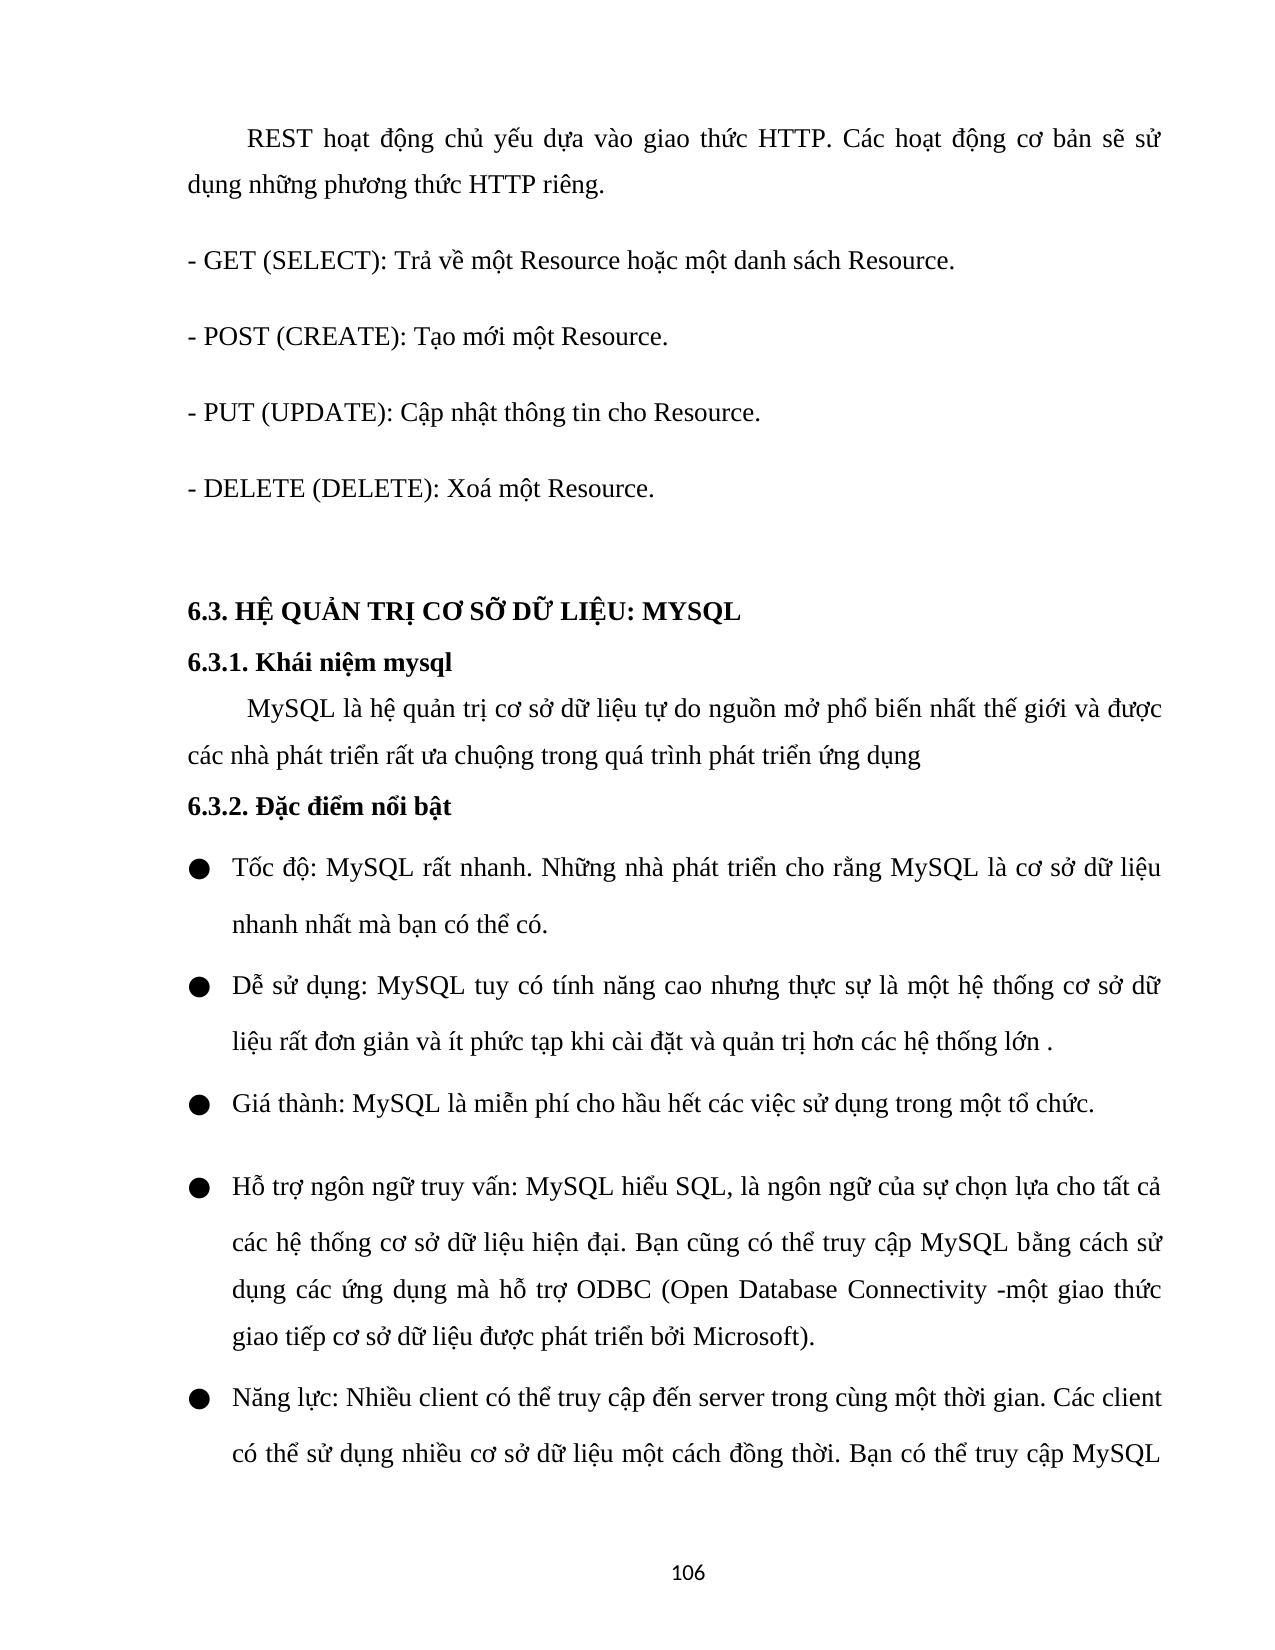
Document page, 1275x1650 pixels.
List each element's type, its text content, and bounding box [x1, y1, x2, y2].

text REST hoạt động chủ yếu dựa vào giao thức HTTP. Các hoạt động cơ bản sẽ sử dụng những phương thức HTTP riêng. [187, 122, 1162, 200]
text 6.3. HỆ QUẢN TRỊ CƠ SỠ DỮ LIỆU: MYSQL [187, 595, 1162, 626]
text - DELETE (DELETE): Xoá một Resource. [187, 472, 1162, 503]
text - PUT (UPDATE): Cập nhật thông tin cho Resource. [187, 396, 1162, 427]
list Tốc độ: MySQL rất nhanh. Những nhà phát triển cho rằng MySQL là cơ sở dữ liệu nhanh nhất mà bạn có thể có. [187, 837, 1162, 939]
list Giá thành: MySQL là miễn phí cho hầu hết các việc sử dụng trong một tổ chức. [187, 1072, 1162, 1128]
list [187, 1366, 1162, 1468]
text - GET (SELECT): Trả về một Resource hoặc một danh sách Resource. [187, 244, 1162, 276]
list Dễ sử dụng: MySQL tuy có tính năng cao nhưng thực sự là một hệ thống cơ sở dữ liệu rất đơn giản và ít phức tạp khi cài đặt và quản trị hơn các hệ thống lớn . [187, 954, 1162, 1057]
text - POST (CREATE): Tạo mới một Resource. [187, 320, 1162, 351]
text MySQL là hệ quản trị cơ sở dữ liệu tự do nguồn mở phổ biến nhất thế giới và được các nhà phát triển rất ưa chuộng trong quá trình phát triển ứng dụng [187, 692, 1162, 770]
list Hỗ trợ ngôn ngữ truy vấn: MySQL hiểu SQL, là ngôn ngữ của sự chọn lựa cho tất cả các hệ thống cơ sở dữ liệu hiện đại. Bạn cũng có thể truy cập MySQL bằng cách sử dụng các ứng dụng mà hỗ trợ ODBC (Open Database Connectivity -một giao thức giao tiếp cơ sở dữ liệu được phát triển bởi Microsoft). [187, 1155, 1162, 1351]
text 6.3.1. Khái niệm mysql [187, 646, 1162, 677]
text 6.3.2. Đặc điểm nổi bật [187, 790, 1162, 821]
